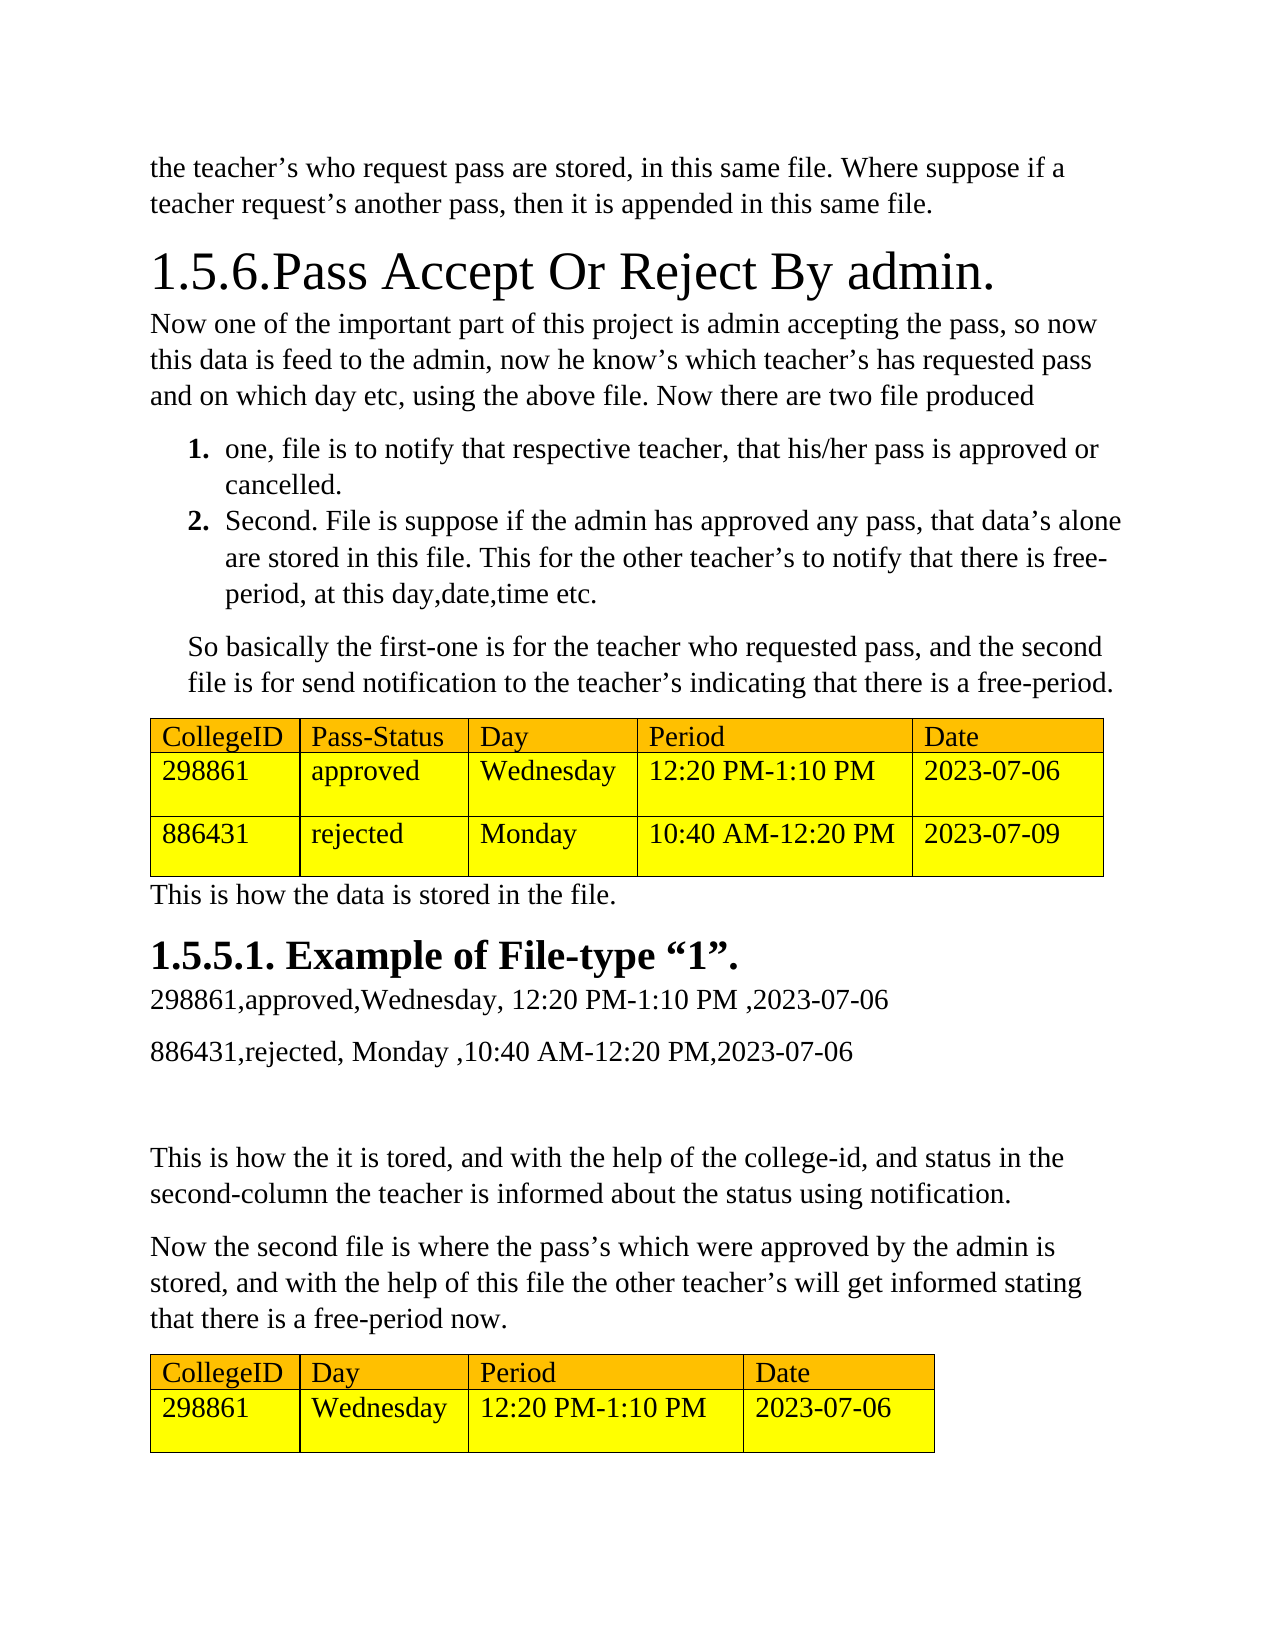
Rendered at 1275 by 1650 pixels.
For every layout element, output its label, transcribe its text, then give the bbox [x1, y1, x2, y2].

text 886431,rejected, Monday ,10:40 AM-12:20 PM,2023-07-06 [150, 1034, 1125, 1068]
text This is how the it is tored, and with the help of the college-id, and status in the second-column the teacher is informed about the status using notification. [150, 1140, 1125, 1210]
table_cell 2023-07-06 [913, 753, 1103, 816]
table_cell 12:20 PM-1:10 PM [638, 753, 912, 816]
table_header Period [638, 719, 912, 752]
table_header CollegeID [151, 719, 299, 752]
table_header Period [469, 1355, 743, 1389]
table_header CollegeID [151, 1355, 299, 1389]
text Now the second file is where the pass’s which were approved by the admin is stored, and with the help of this file the other teacher’s will get informed stating that there is a free-period now. [150, 1229, 1125, 1335]
table_header Date [913, 719, 1103, 752]
table_cell Wednesday [469, 753, 637, 816]
table_cell Monday [469, 817, 637, 876]
table_cell 2023-07-09 [913, 817, 1103, 876]
table_header Day [301, 1355, 468, 1389]
text This is how the data is stored in the file. [150, 877, 1125, 911]
subtitle 1.5.6.Pass Accept Or Reject By admin. [150, 239, 1125, 301]
table_header Pass-Status [301, 719, 468, 752]
table_header Date [744, 1355, 934, 1389]
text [150, 150, 1125, 220]
text So basically the first-one is for the teacher who requested pass, and the second file is for send notification to the teacher’s indicating that there is a free-period. [187, 629, 1125, 698]
table_cell 2023-07-06 [744, 1390, 934, 1452]
table_cell rejected [301, 817, 468, 876]
table_cell 886431 [151, 817, 299, 876]
subtitle 1.5.5.1. Example of File-type “1”. [150, 930, 1125, 978]
table_cell 298861 [151, 753, 299, 816]
list one, file is to notify that respective teacher, that his/her pass is approved or cancelled. [187, 431, 1125, 501]
table_cell Wednesday [301, 1390, 468, 1452]
table_cell approved [301, 753, 468, 816]
table_cell 298861 [151, 1390, 299, 1452]
text Now one of the important part of this project is admin accepting the pass, so now this data is feed to the admin, now he know’s which teacher’s has requested pass and on which day etc, using the above file. Now there are two file produced [150, 306, 1125, 412]
table_cell 12:20 PM-1:10 PM [469, 1390, 743, 1452]
text 298861,approved,Wednesday, 12:20 PM-1:10 PM ,2023-07-06 [150, 982, 1125, 1015]
table_header Day [469, 719, 637, 752]
list Second. File is suppose if the admin has approved any pass, that data’s alone are stored in this file. This for the other teacher’s to notify that there is free-period, at this day,date,time etc. [187, 503, 1125, 609]
table_cell 10:40 AM-12:20 PM [638, 817, 912, 876]
